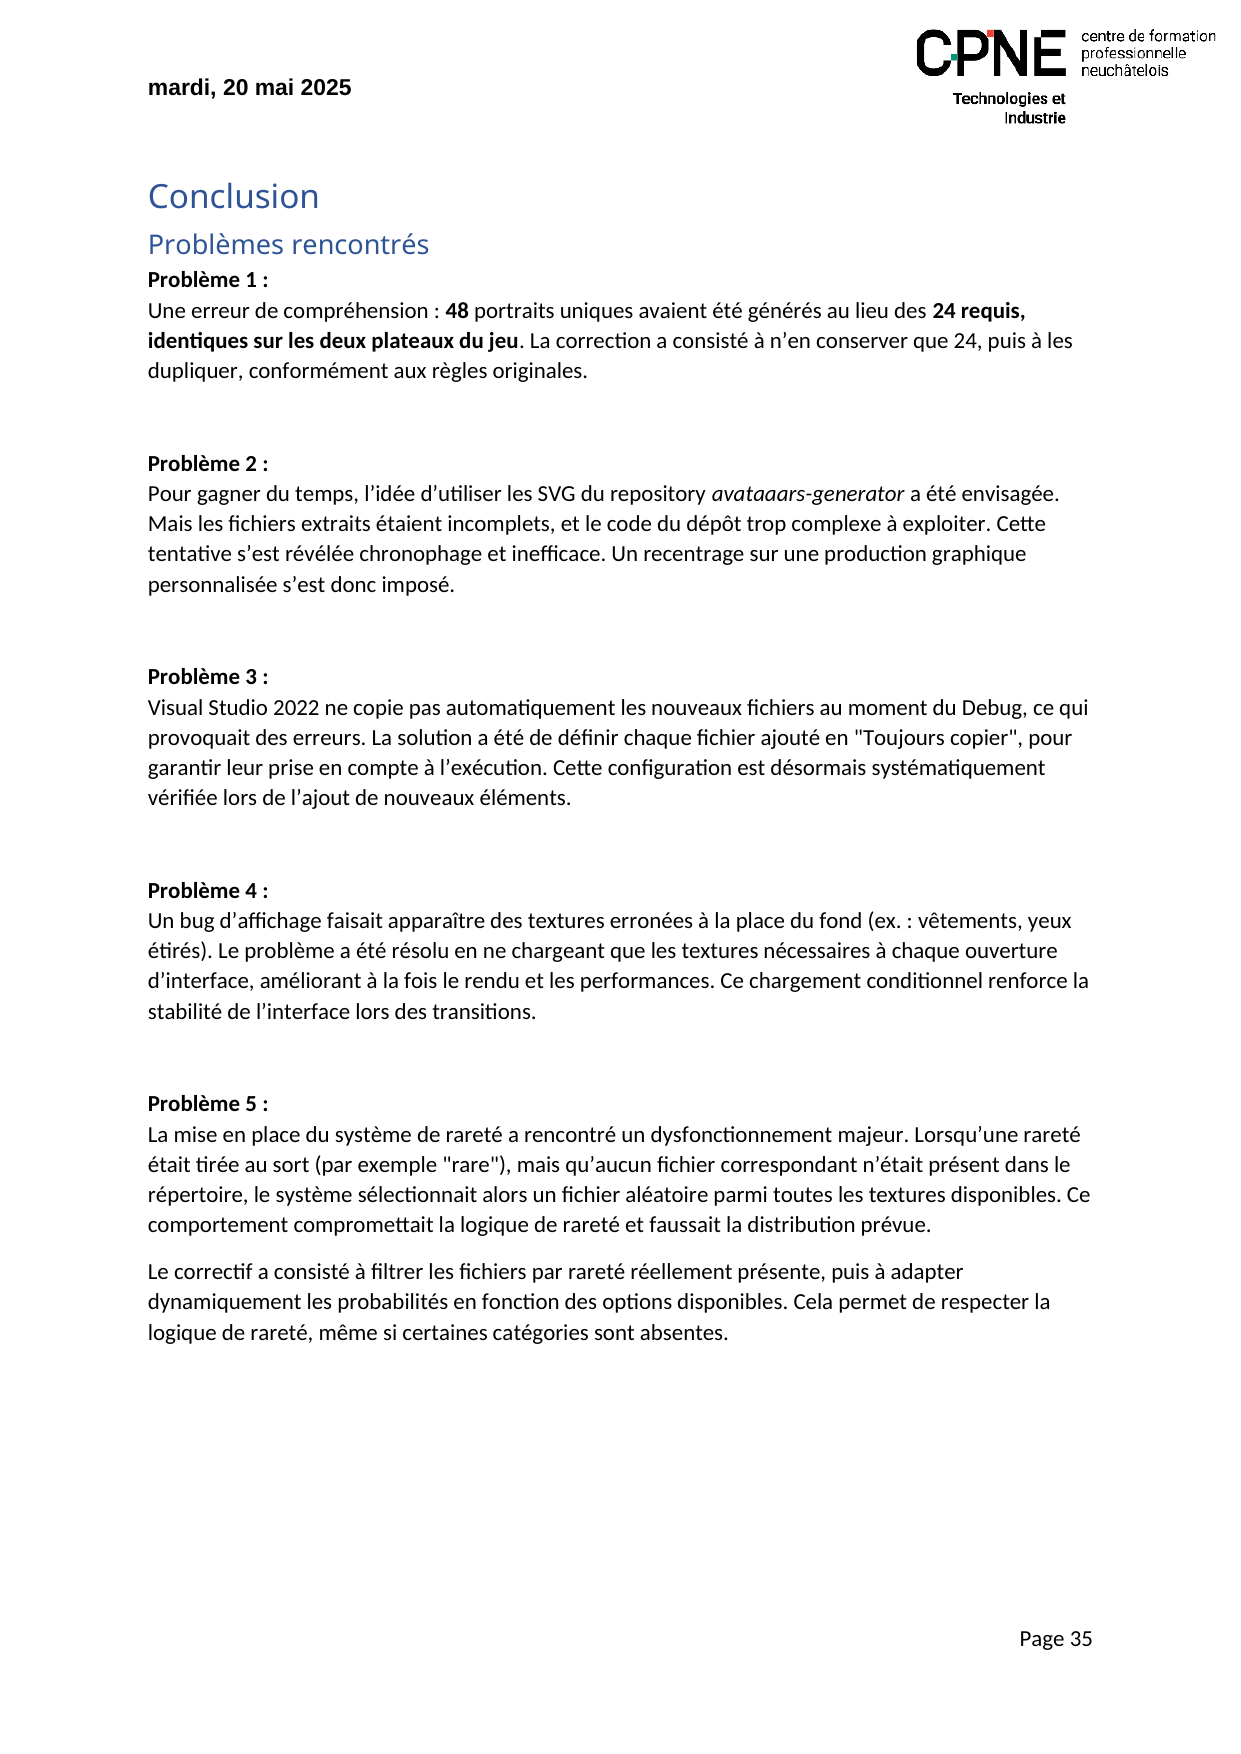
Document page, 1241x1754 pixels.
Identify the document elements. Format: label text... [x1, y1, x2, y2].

text Problème 1 : Une erreur de compréhension : 48 portraits uniques avaient été générés au lieu des 24 requis, identiques sur les deux plateaux du jeu. La correction a consisté à n’en conserver que 24, puis à les dupliquer, conformément aux règles originales. [148, 266, 1093, 384]
text Problème 2 : Pour gagner du temps, l’idée d’utiliser les SVG du repository avataaars-generator a été envisagée. Mais les fichiers extraits étaient incomplets, et le code du dépôt trop complexe à exploiter. Cette tentative s’est révélée chronophage et inefficace. Un recentrage sur une production graphique personnalisée s’est donc imposé. [148, 449, 1093, 598]
picture [916, 29, 1216, 124]
text Problème 3 : Visual Studio 2022 ne copie pas automatiquement les nouveaux fichiers au moment du Debug, ce qui provoquait des erreurs. La solution a été de définir chaque fichier ajouté en "Toujours copier", pour garantir leur prise en compte à l’exécution. Cette configuration est désormais systématiquement vérifiée lors de l’ajout de nouveaux éléments. [148, 662, 1093, 811]
text Le correctif a consisté à filtrer les fichiers par rareté réellement présente, puis à adapter dynamiquement les probabilités en fonction des options disponibles. Cela permet de respecter la logique de rareté, même si certaines catégories sont absentes. [148, 1257, 1093, 1346]
text Problème 5 : La mise en place du système de rareté a rencontré un dysfonctionnement majeur. Lorsqu’une rareté était tirée au sort (par exemple "rare"), mais qu’aucun fichier correspondant n’était présent dans le répertoire, le système sélectionnait alors un fichier aléatoire parmi toutes les textures disponibles. Ce comportement compromettait la logique de rareté et faussait la distribution prévue. [148, 1089, 1093, 1238]
subtitle Conclusion [148, 173, 1093, 218]
subtitle Problèmes rencontrés [148, 226, 1093, 263]
text Problème 4 : Un bug d’affichage faisait apparaître des textures erronées à la place du fond (ex. : vêtements, yeux étirés). Le problème a été résolu en ne chargeant que les textures nécessaires à chaque ouverture d’interface, améliorant à la fois le rendu et les performances. Ce chargement conditionnel renforce la stabilité de l’interface lors des transitions. [148, 876, 1093, 1025]
